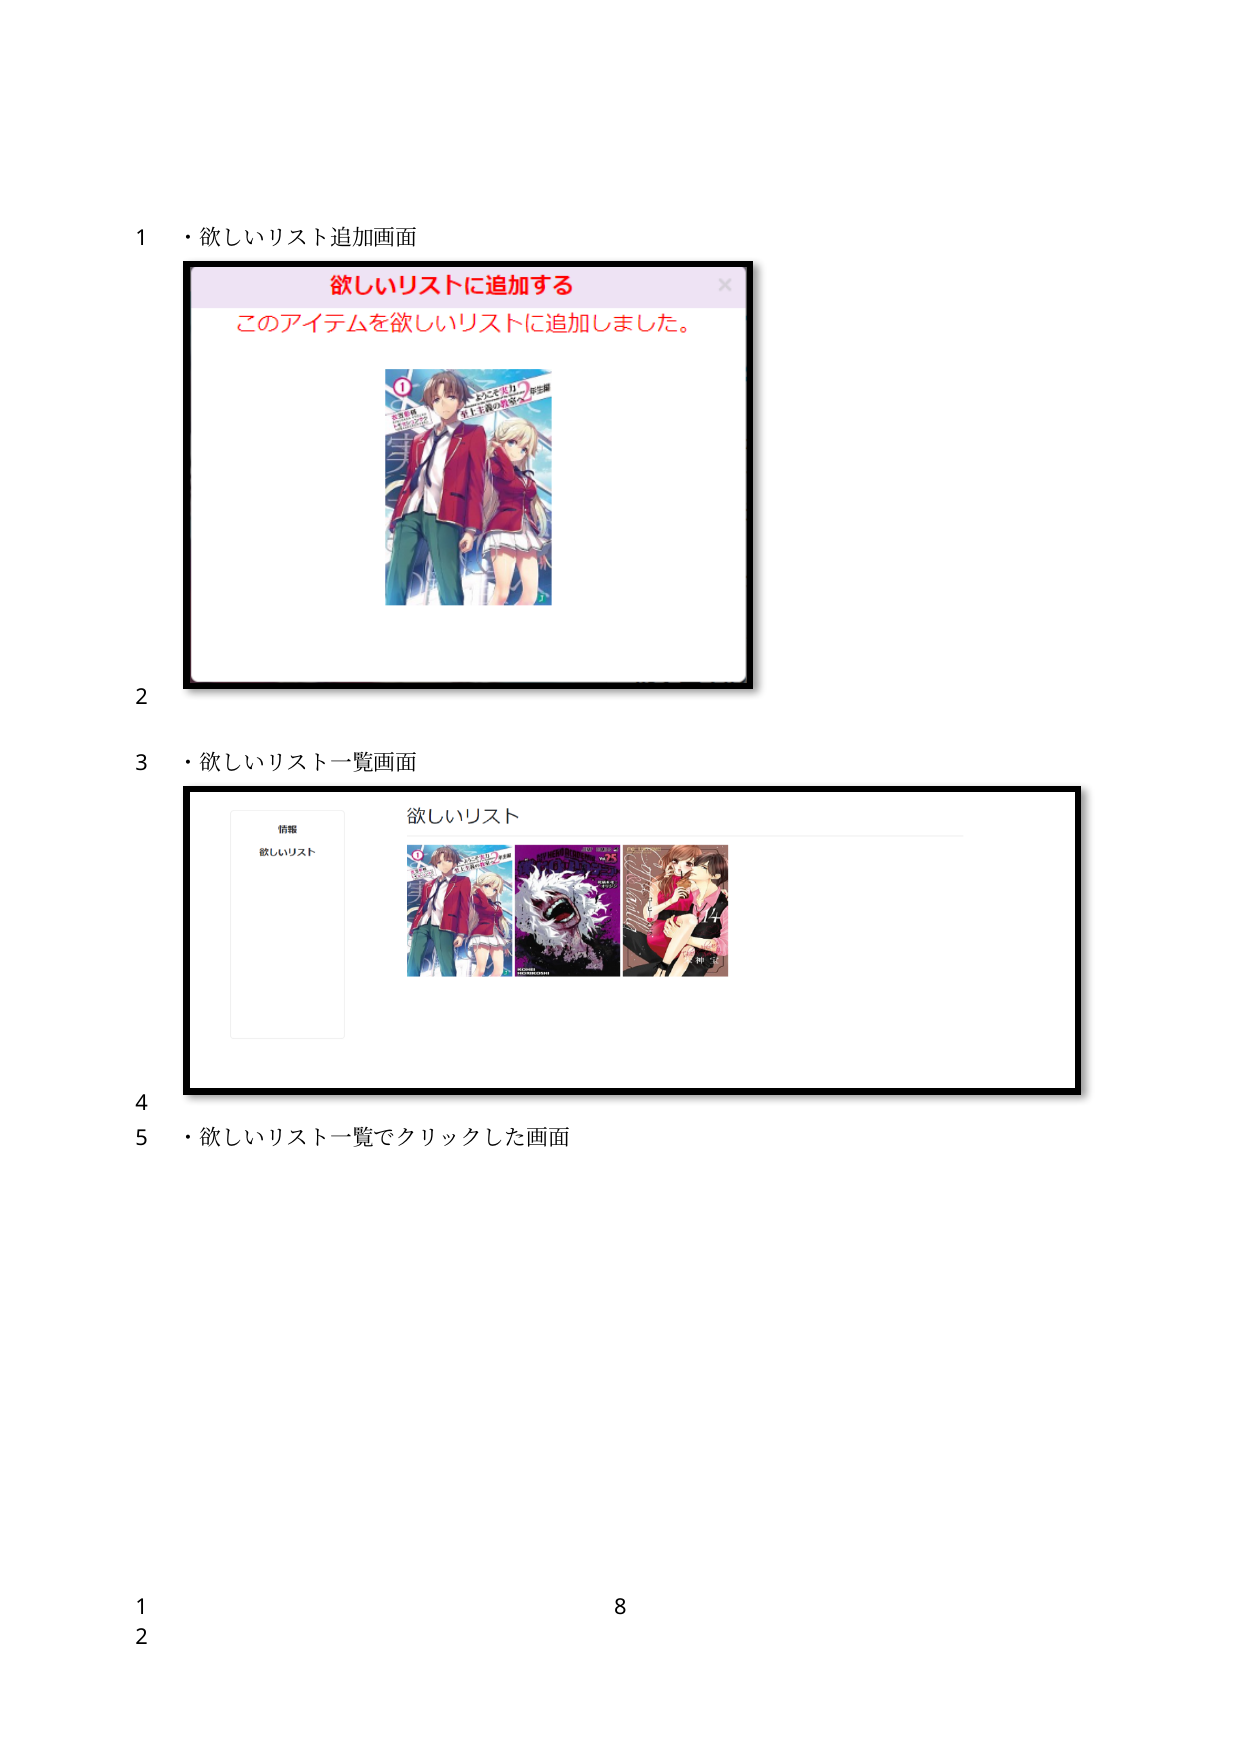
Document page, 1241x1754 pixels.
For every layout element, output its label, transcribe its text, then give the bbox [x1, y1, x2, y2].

text ・欲しいリスト一覧でクリックした画面 [177, 1117, 1063, 1154]
picture [190, 267, 747, 683]
text ・欲しいリスト追加画面 [177, 217, 1063, 254]
picture [190, 792, 1075, 1088]
text ・欲しいリスト一覧画面 [177, 742, 1063, 779]
